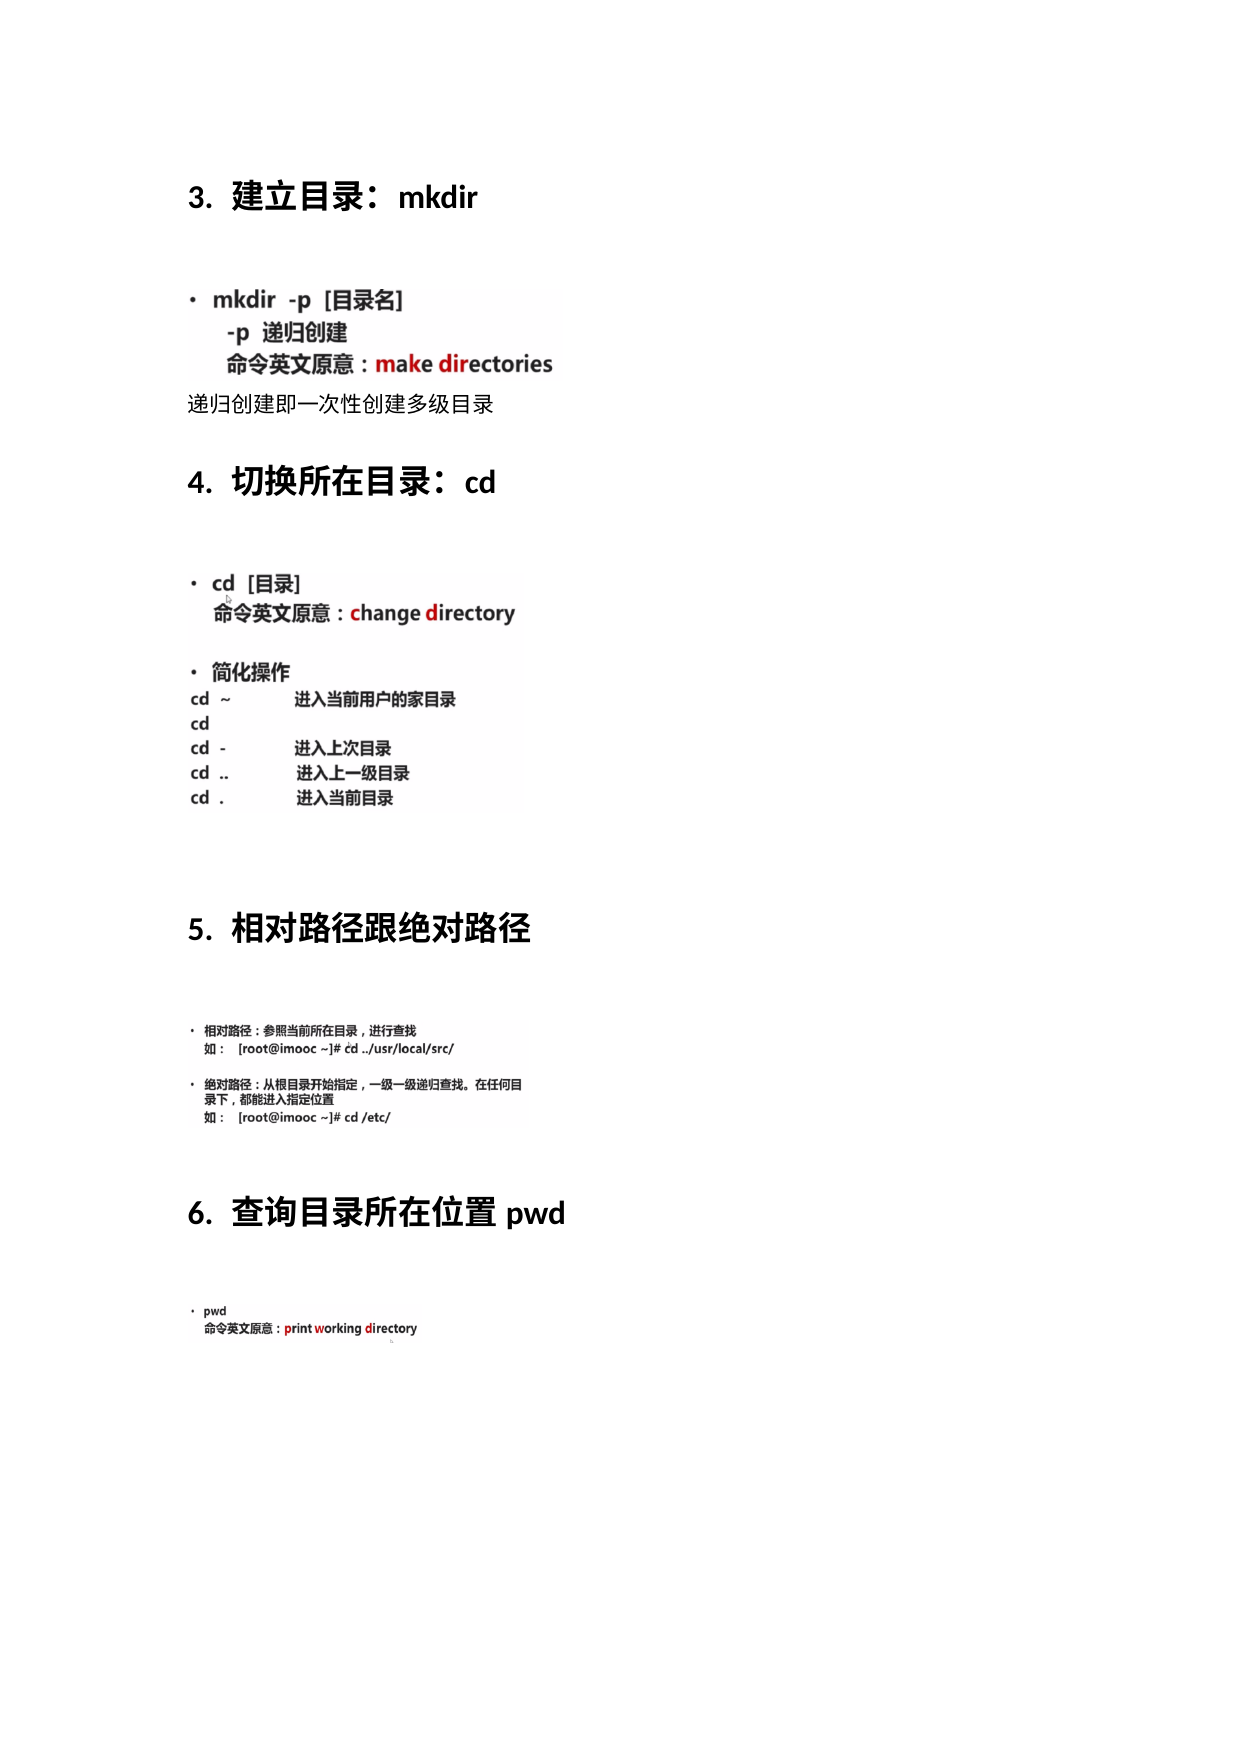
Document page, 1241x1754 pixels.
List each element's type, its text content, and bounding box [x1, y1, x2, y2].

picture [187, 289, 564, 381]
picture [187, 573, 525, 813]
picture [187, 1304, 423, 1343]
subtitle 6. 查询目录所在位置 pwd [187, 1177, 1053, 1242]
subtitle 5. 相对路径跟绝对路径 [187, 893, 1053, 958]
subtitle 3. 建立目录：mkdir [187, 162, 1053, 227]
text 递归创建即一次性创建多级目录 [187, 387, 1053, 419]
subtitle 4. 切换所在目录：cd [187, 446, 1053, 511]
picture [187, 1020, 530, 1128]
